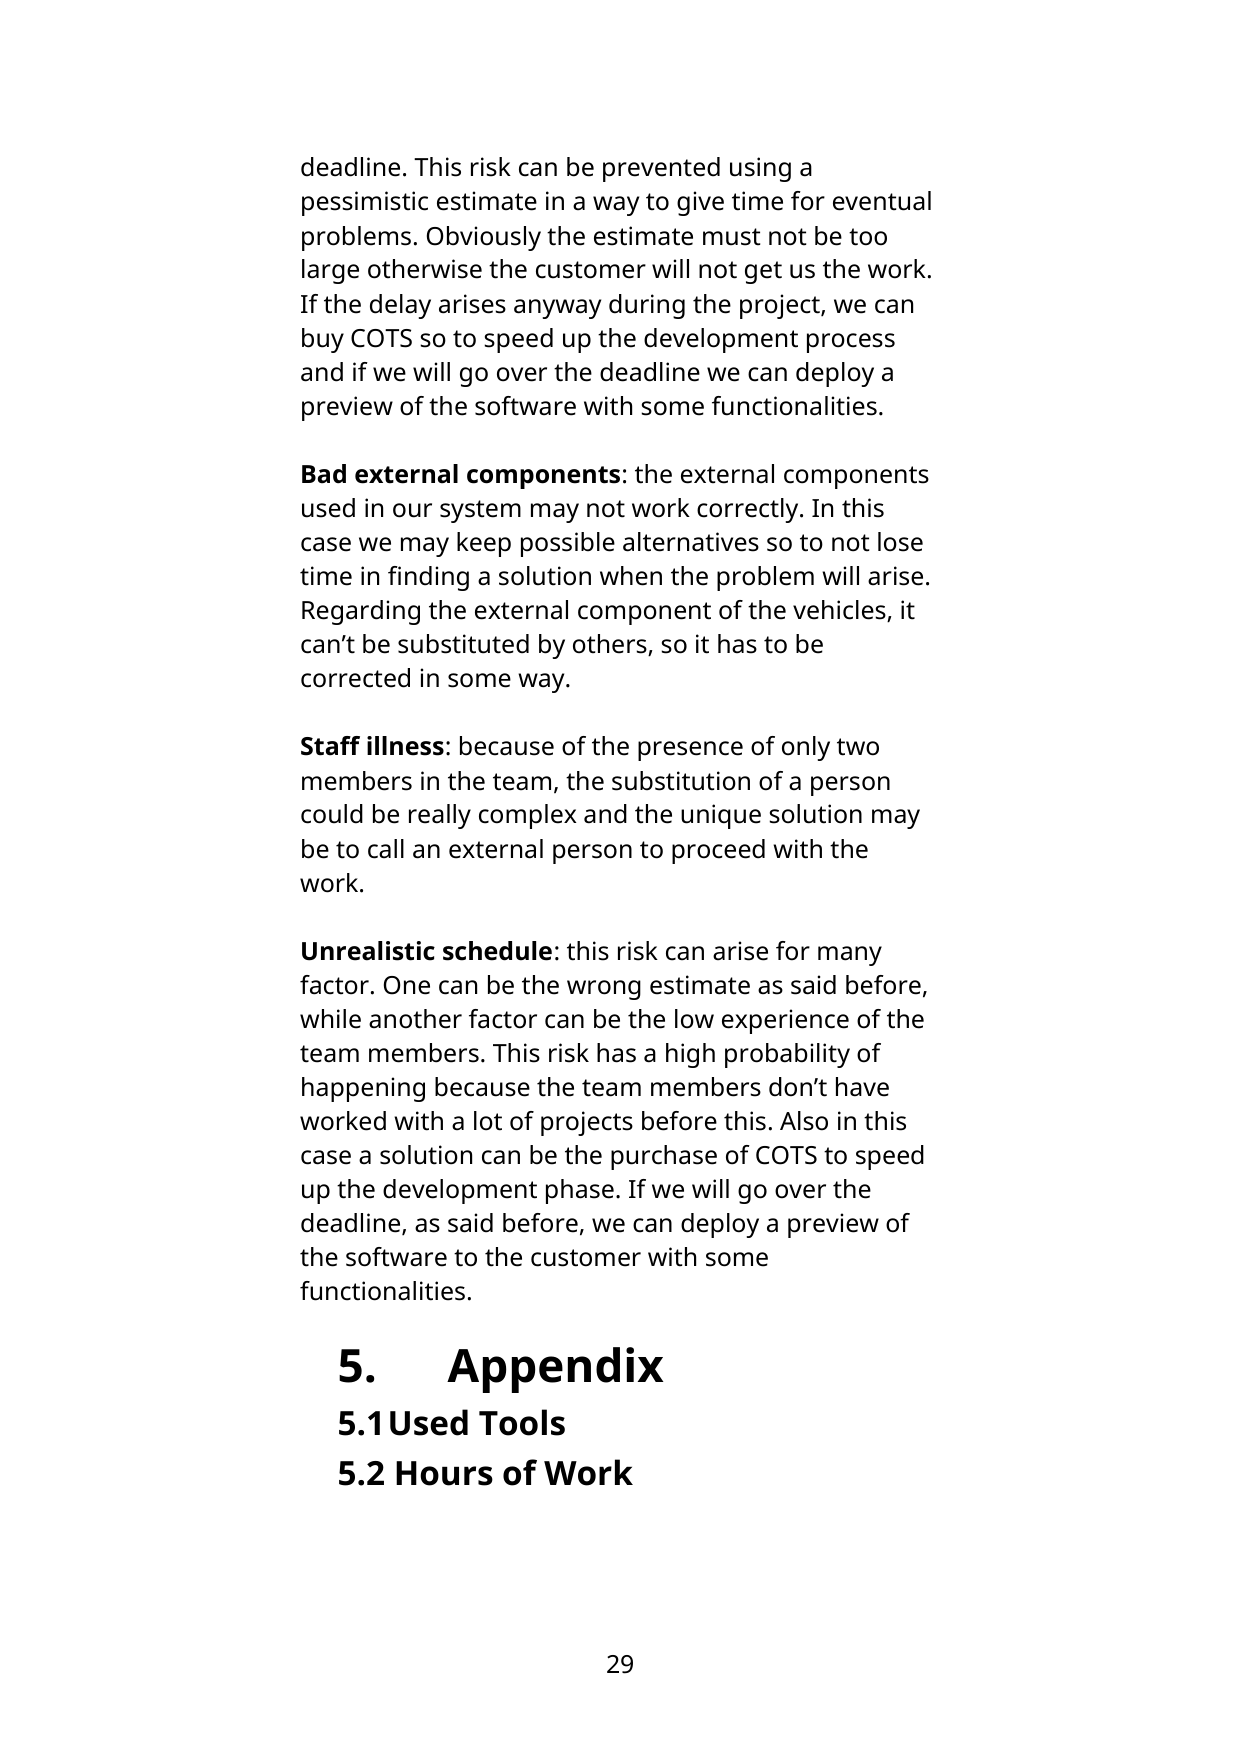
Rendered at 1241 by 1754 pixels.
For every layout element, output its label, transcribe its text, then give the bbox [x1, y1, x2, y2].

text Staff illness: because of the presence of only two members in the team, the substitution of a person could be really complex and the unique solution may be to call an external person to proceed with the work. [300, 729, 940, 899]
subtitle Appendix [337, 1333, 940, 1396]
subtitle 5.2 Hours of Work [337, 1449, 940, 1495]
text Unrealistic schedule: this risk can arise for many factor. One can be the wrong estimate as said before, while another factor can be the low experience of the team members. This risk has a high probability of happening because the team members don’t have worked with a lot of projects before this. Also in this case a solution can be the purchase of COTS to speed up the development phase. If we will go over the deadline, as said before, we can deploy a preview of the software to the customer with some functionalities. [300, 933, 940, 1308]
subtitle Used Tools [337, 1400, 940, 1445]
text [300, 150, 940, 422]
text Bad external components: the external components used in our system may not work correctly. In this case we may keep possible alternatives so to not lose time in finding a solution when the problem will arise. Regarding the external component of the vehicles, it can’t be substituted by others, so it has to be corrected in some way. [300, 457, 940, 695]
